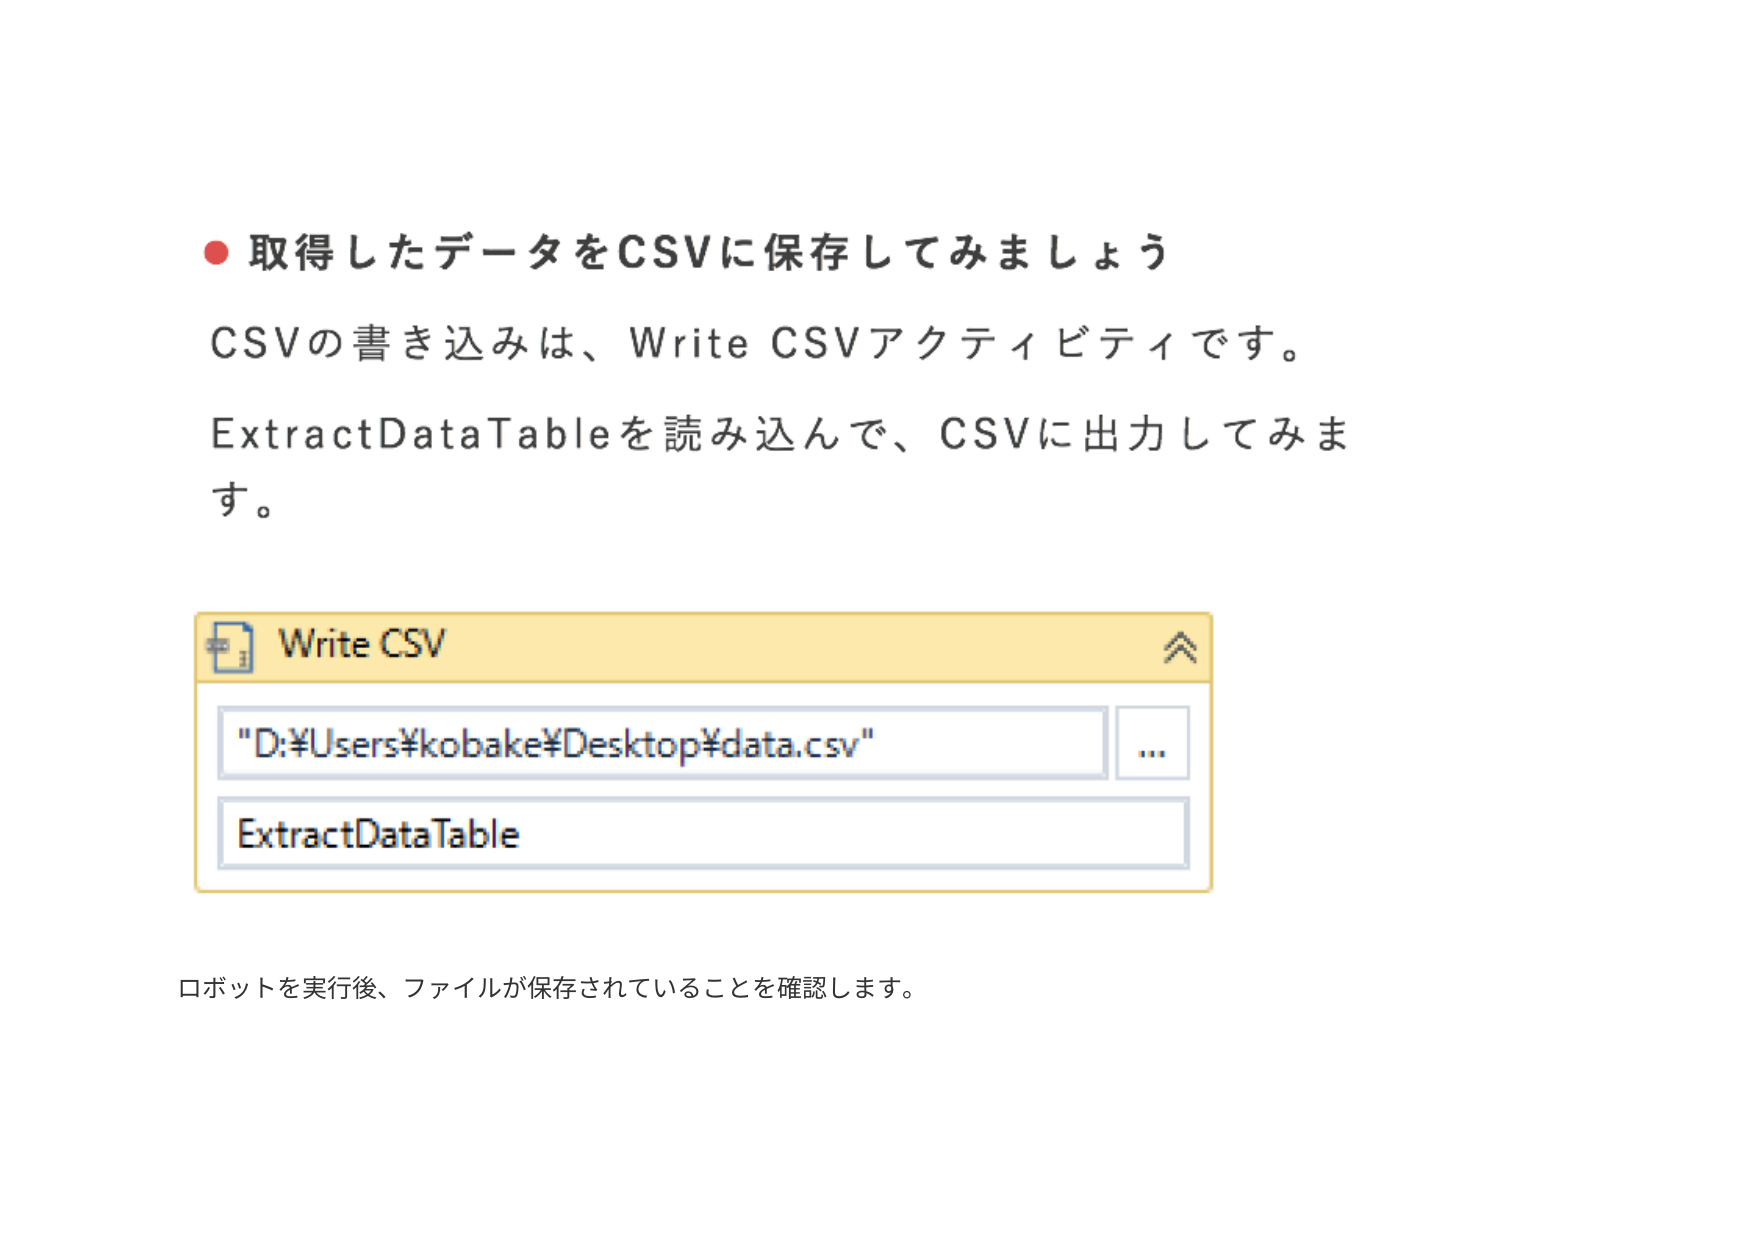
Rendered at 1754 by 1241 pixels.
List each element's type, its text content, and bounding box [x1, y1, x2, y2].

text ロボットを実行後、ファイルが保存されていることを確認します。 [177, 968, 1547, 1006]
picture [177, 196, 1378, 931]
